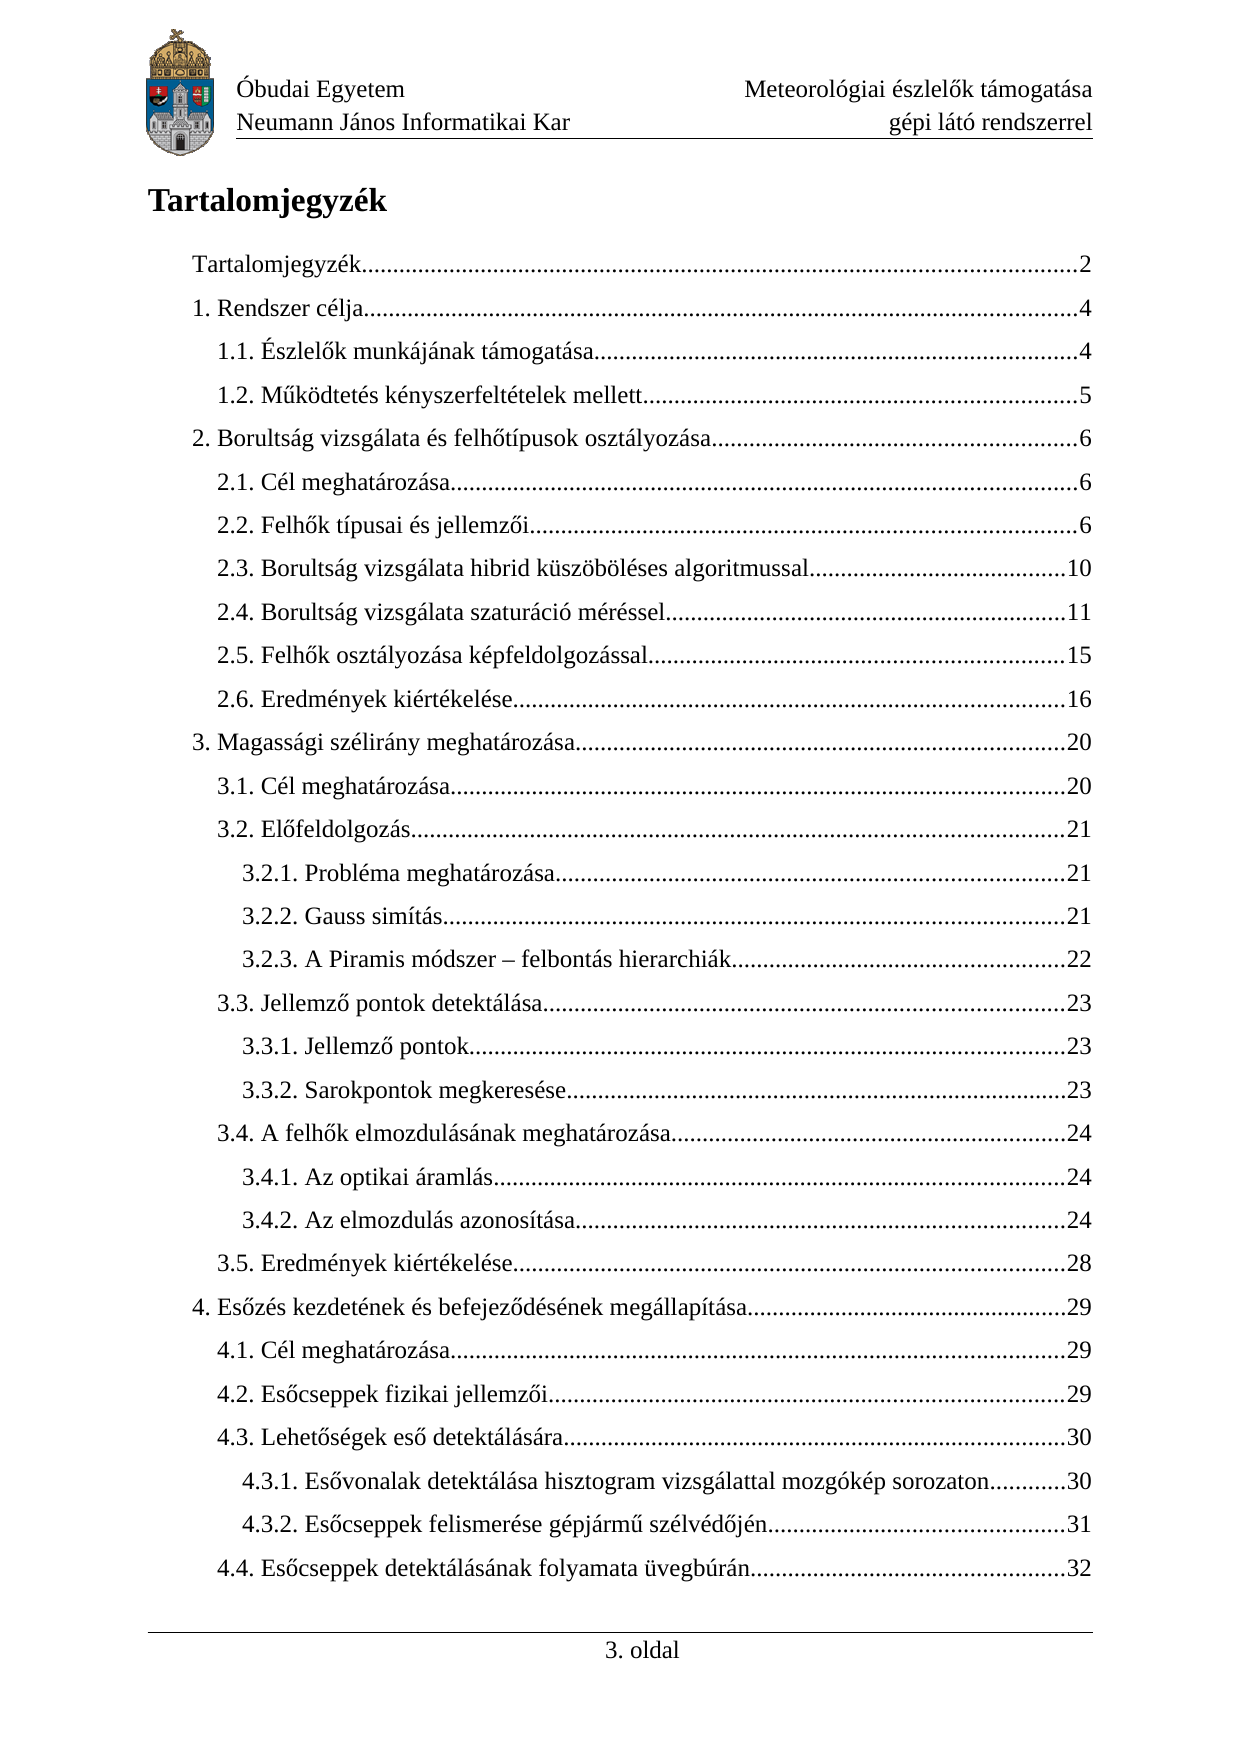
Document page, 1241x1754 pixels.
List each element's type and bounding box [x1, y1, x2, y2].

picture [146, 28, 215, 157]
